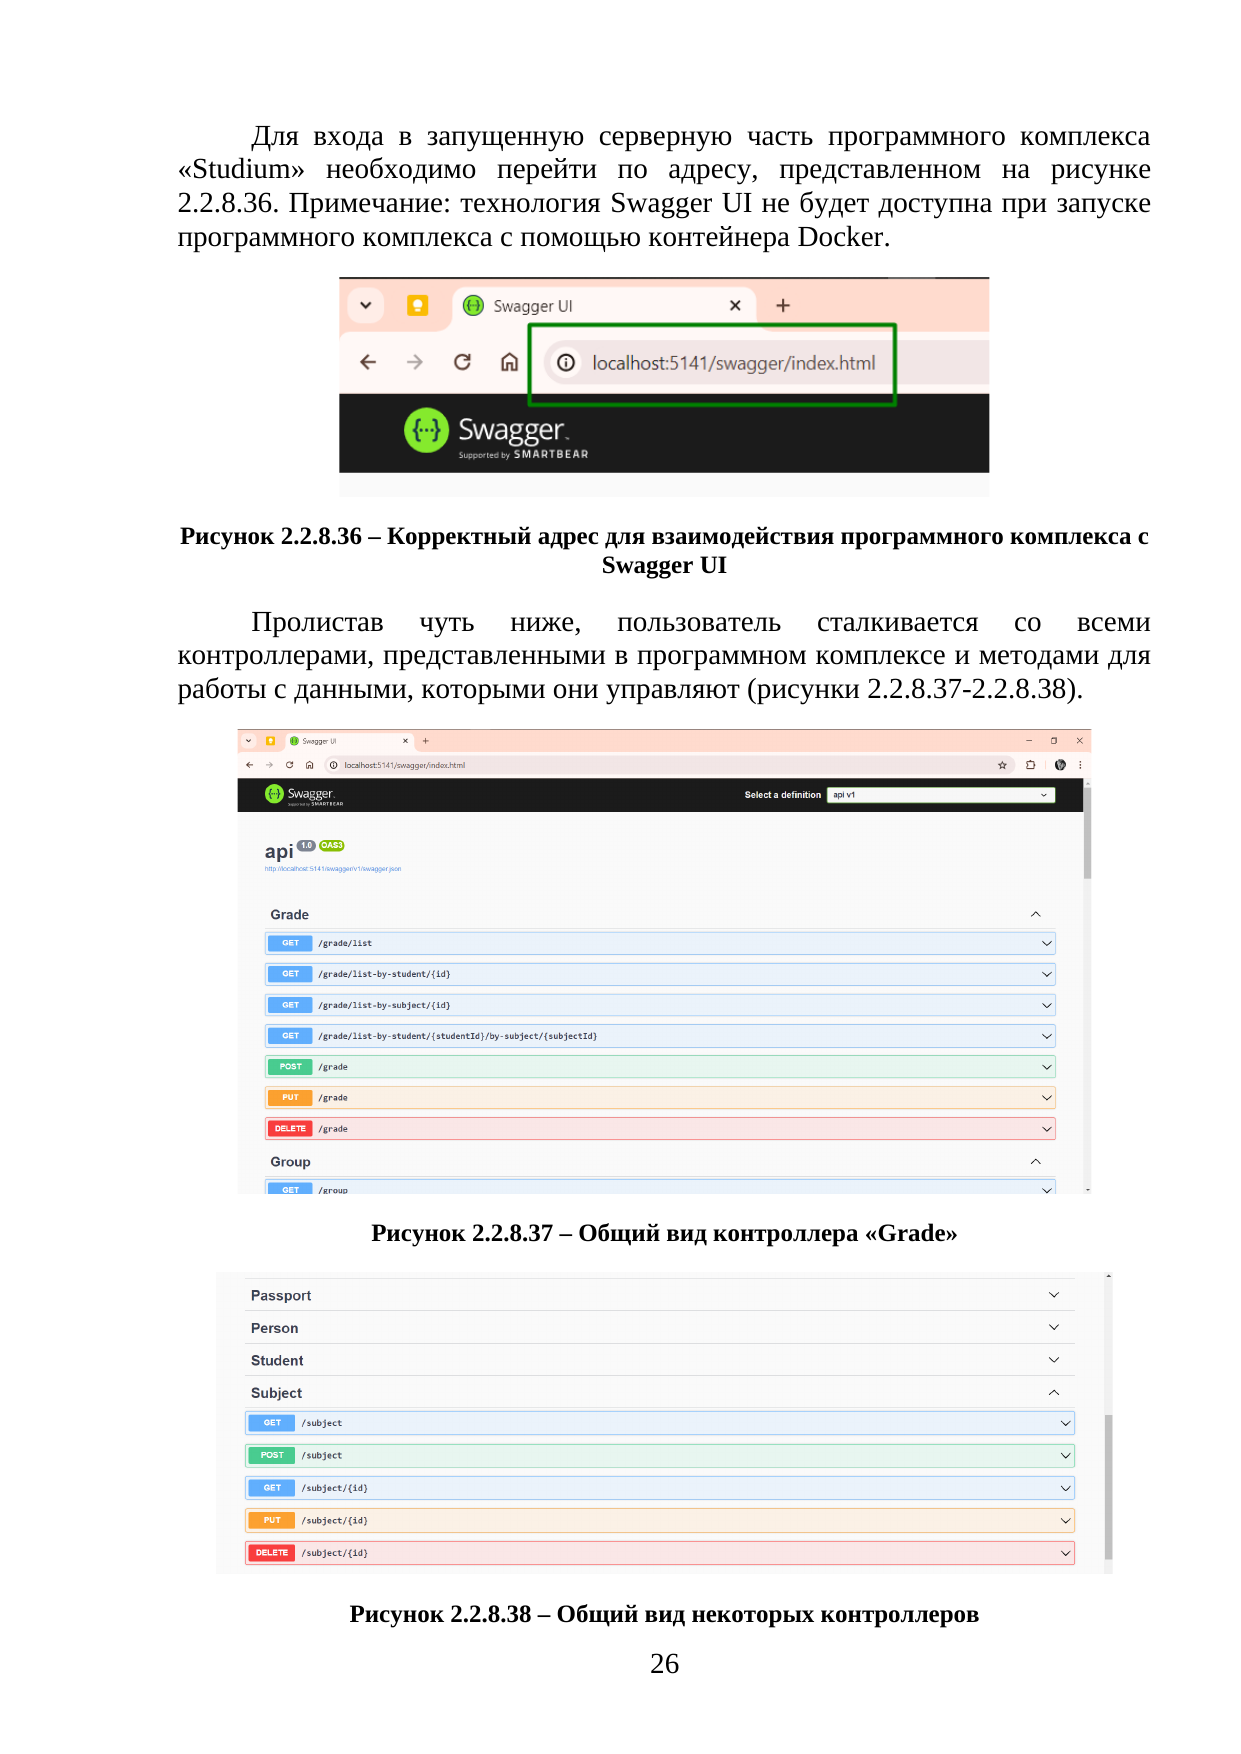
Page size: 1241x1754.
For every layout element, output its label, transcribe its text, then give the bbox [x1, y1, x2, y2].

text Для входа в запущенную серверную часть программного комплекса «Studium» необходимо перейти по адресу, представленном на рисунке 2.2.8.36. Примечание: технология Swagger UI не будет доступна при запуске программного комплекса с помощью контейнера Docker. [177, 118, 1152, 252]
text Рисунок 2.2.8.38 – Общий вид некоторых контроллеров [177, 1599, 1152, 1628]
picture [216, 1272, 1113, 1574]
picture [237, 729, 1092, 1194]
text Пролистав чуть ниже, пользователь сталкивается со всеми контроллерами, представленными в программном комплексе и методами для работы с данными, которыми они управляют (рисунки 2.2.8.37-2.2.8.38). [177, 604, 1152, 704]
text Рисунок 2.2.8.37 – Общий вид контроллера «Grade» [177, 1218, 1152, 1247]
text Рисунок 2.2.8.36 – Корректный адрес для взаимодействия программного комплекса с Swagger UI [177, 521, 1152, 579]
picture [339, 277, 990, 497]
